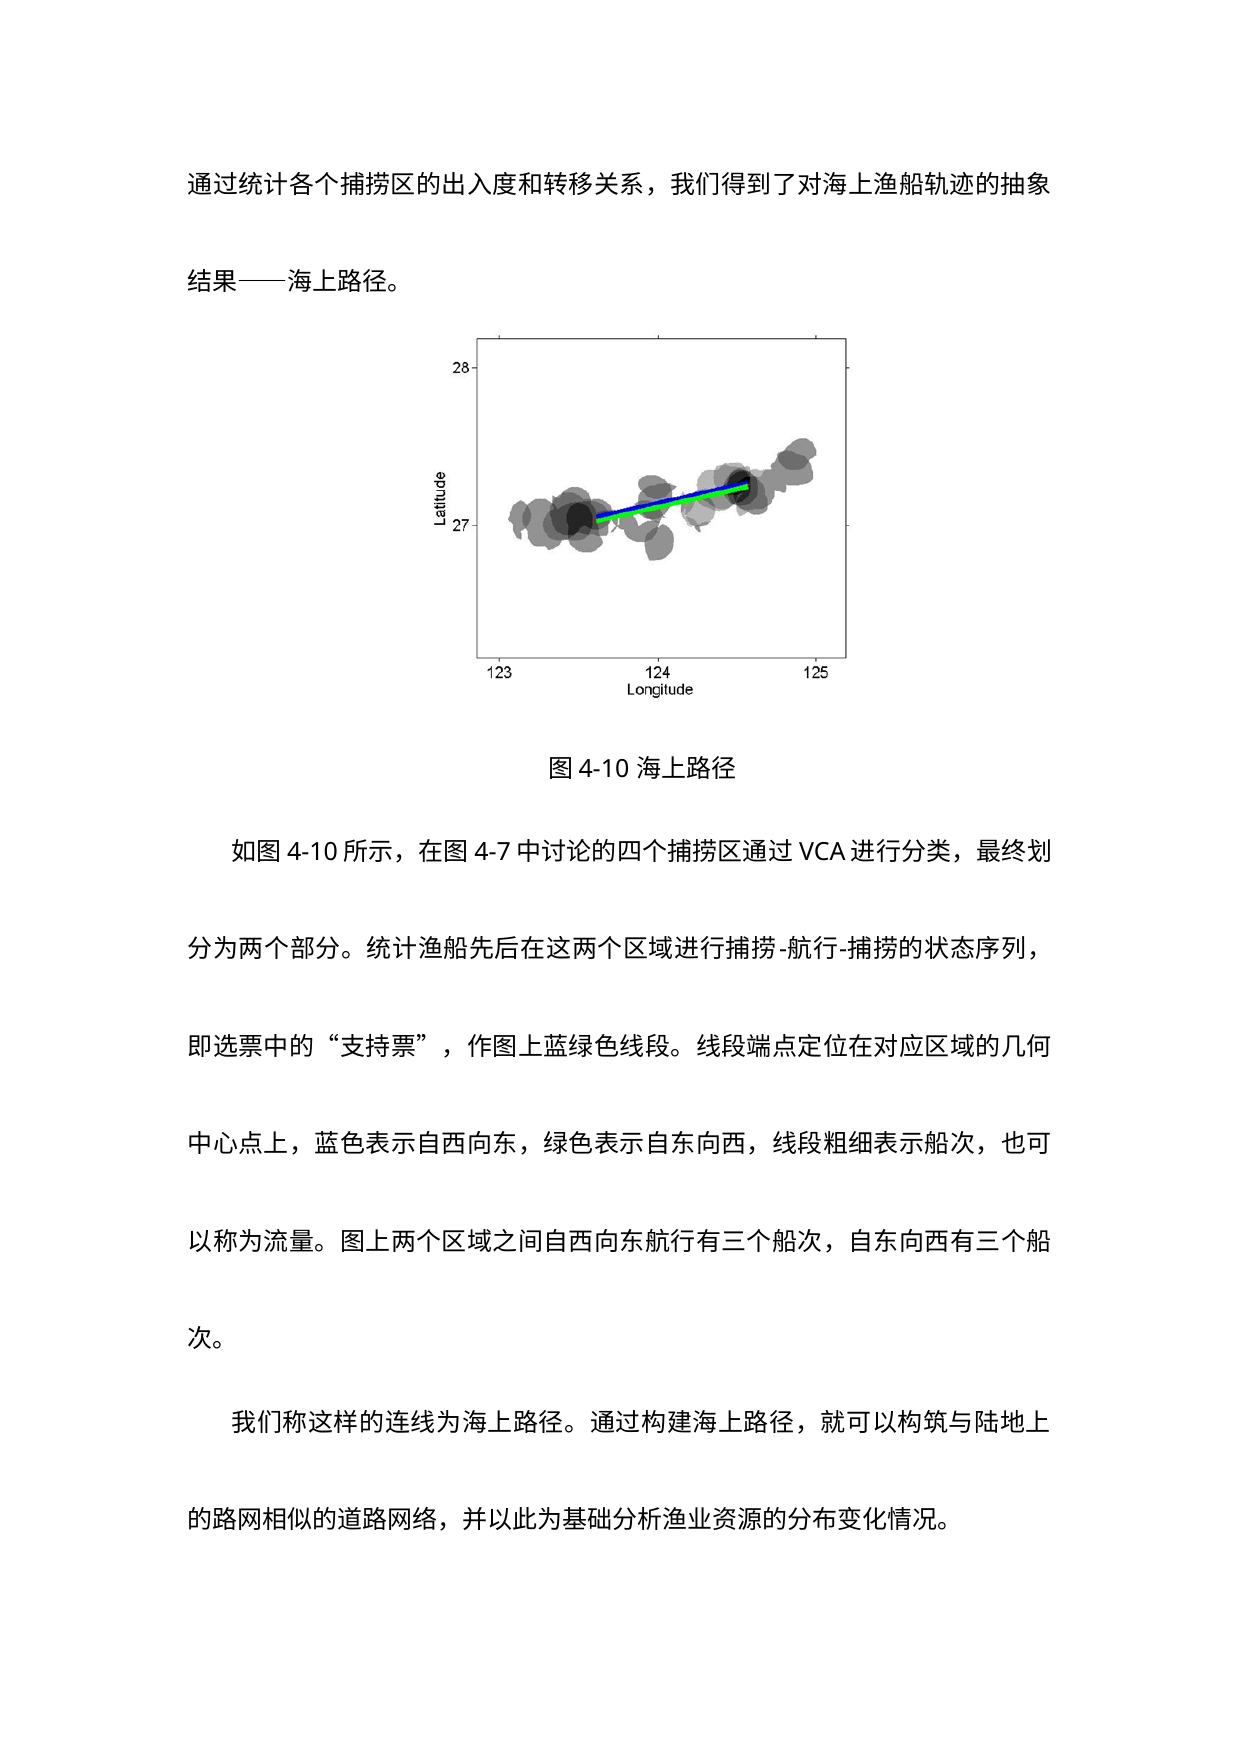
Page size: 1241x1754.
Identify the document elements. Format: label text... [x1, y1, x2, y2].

picture [429, 330, 855, 701]
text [187, 150, 1053, 312]
text 如图4-10所示，在图4-7中讨论的四个捕捞区通过VCA进行分类，最终划分为两个部分。统计渔船先后在这两个区域进行捕捞-航行-捕捞的状态序列，即选票中的“支持票”，作图上蓝绿色线段。线段端点定位在对应区域的几何中心点上，蓝色表示自西向东，绿色表示自东向西，线段粗细表示船次，也可以称为流量。图上两个区域之间自西向东航行有三个船次，自东向西有三个船次。 [187, 817, 1053, 1369]
text 图4-10 海上路径 [187, 734, 1053, 799]
text 我们称这样的连线为海上路径。通过构建海上路径，就可以构筑与陆地上的路网相似的道路网络，并以此为基础分析渔业资源的分布变化情况。 [187, 1388, 1053, 1550]
